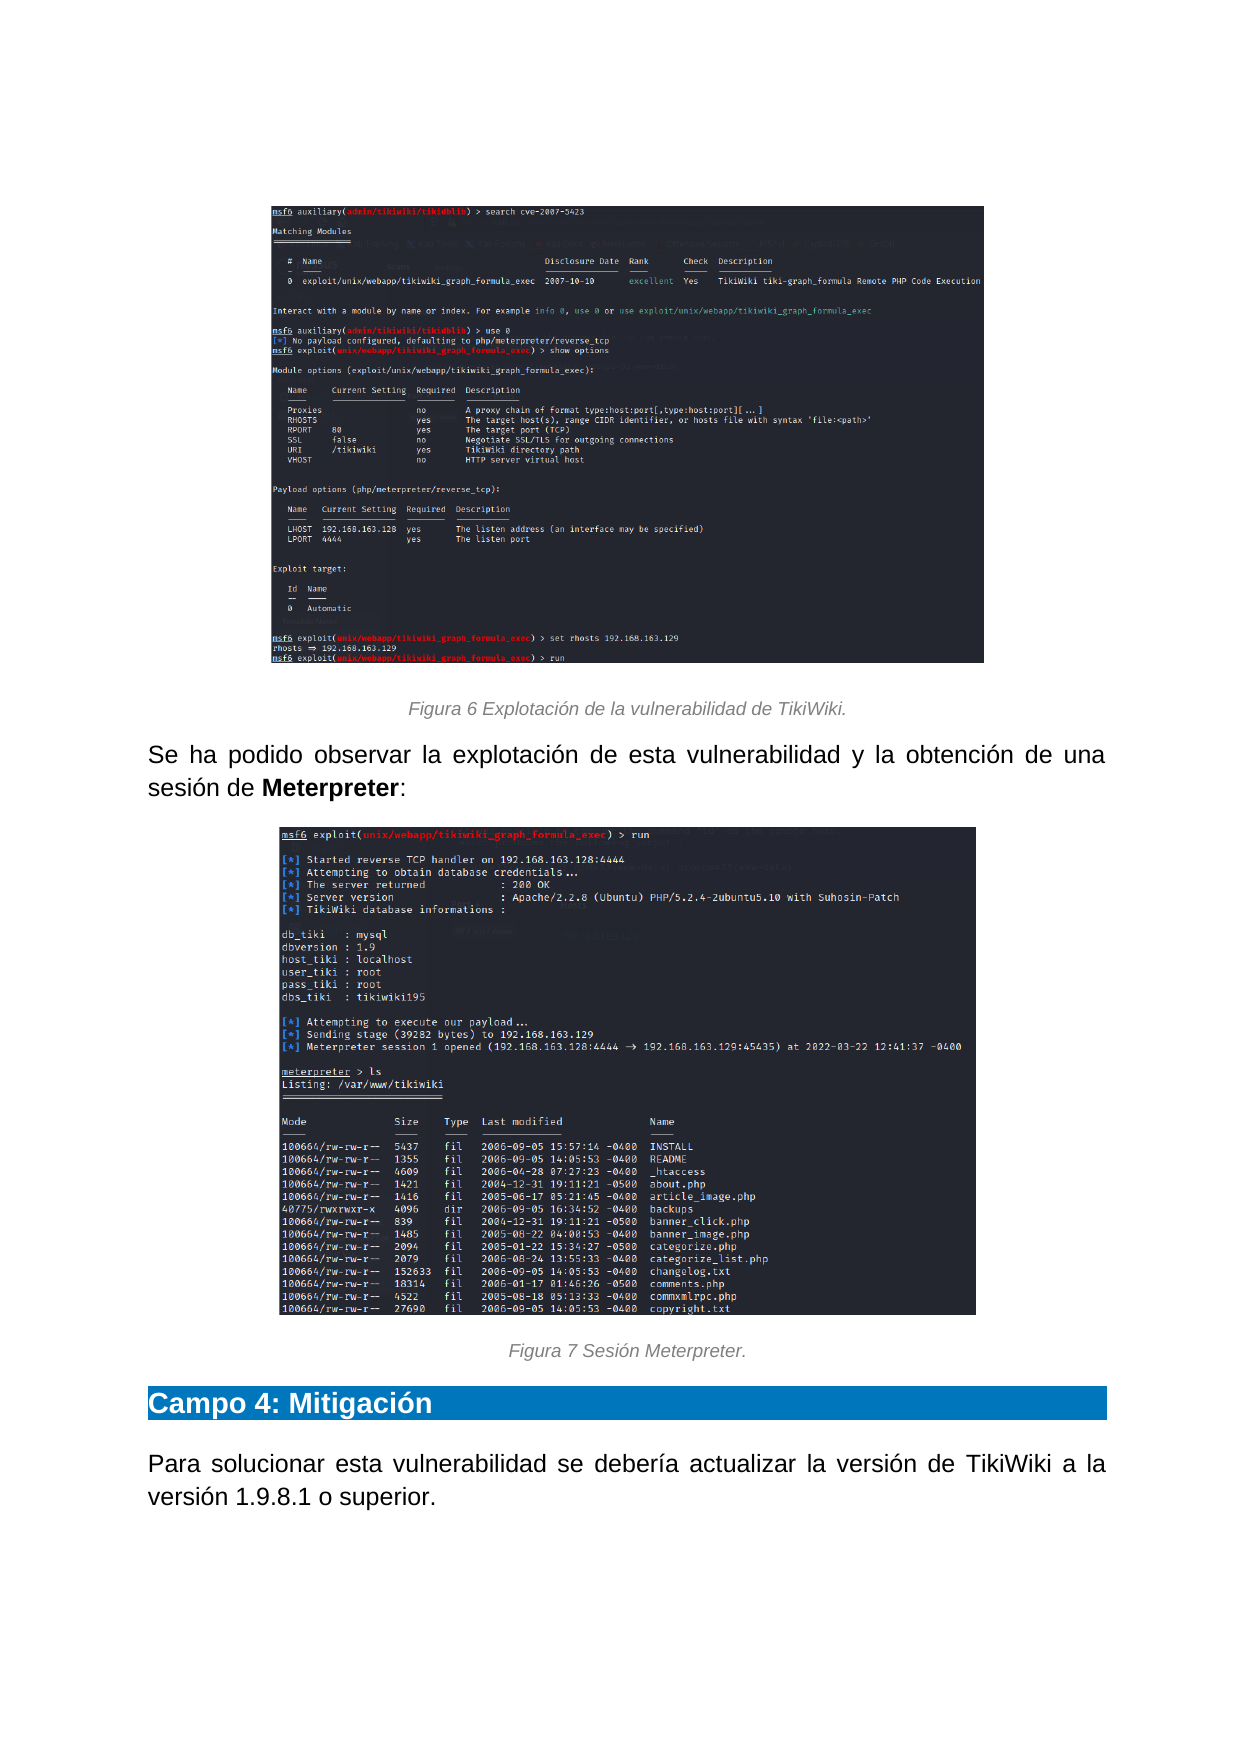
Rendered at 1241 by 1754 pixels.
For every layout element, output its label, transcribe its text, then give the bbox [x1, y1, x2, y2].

text Para solucionar esta vulnerabilidad se debería actualizar la versión de TikiWiki a la versión 1.9.8.1 o superior. [148, 1449, 1107, 1511]
subtitle Campo 4: Mitigación [148, 1386, 1107, 1420]
text Se ha podido observar la explotación de esta vulnerabilidad y la obtención de una sesión de Meterpreter: [148, 740, 1107, 802]
picture [271, 206, 984, 663]
picture [279, 827, 976, 1315]
text Figura 6 Explotación de la vulnerabilidad de TikiWiki. [148, 698, 1107, 719]
text Figura 7 Sesión Meterpreter. [148, 1340, 1107, 1361]
